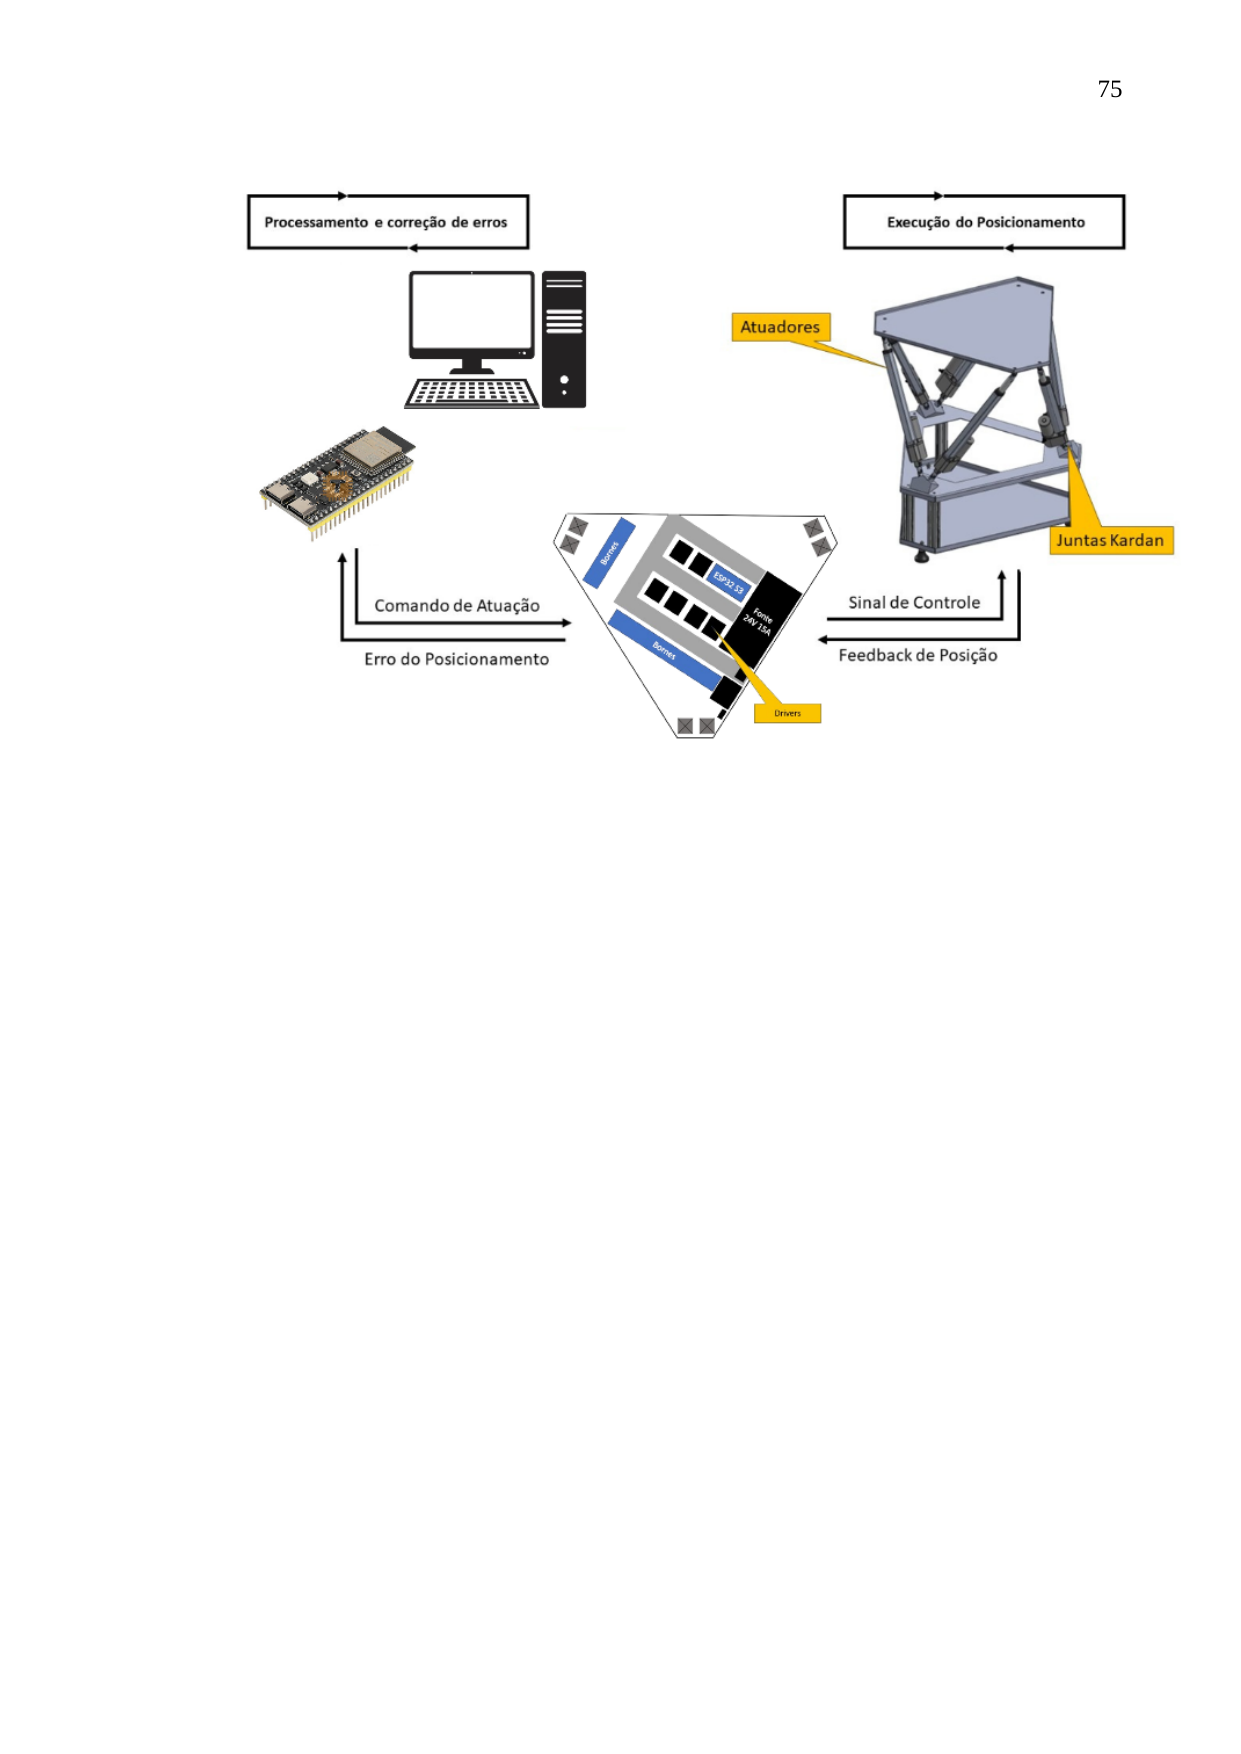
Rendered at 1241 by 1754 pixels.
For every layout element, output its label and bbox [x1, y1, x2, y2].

picture [236, 177, 1182, 764]
